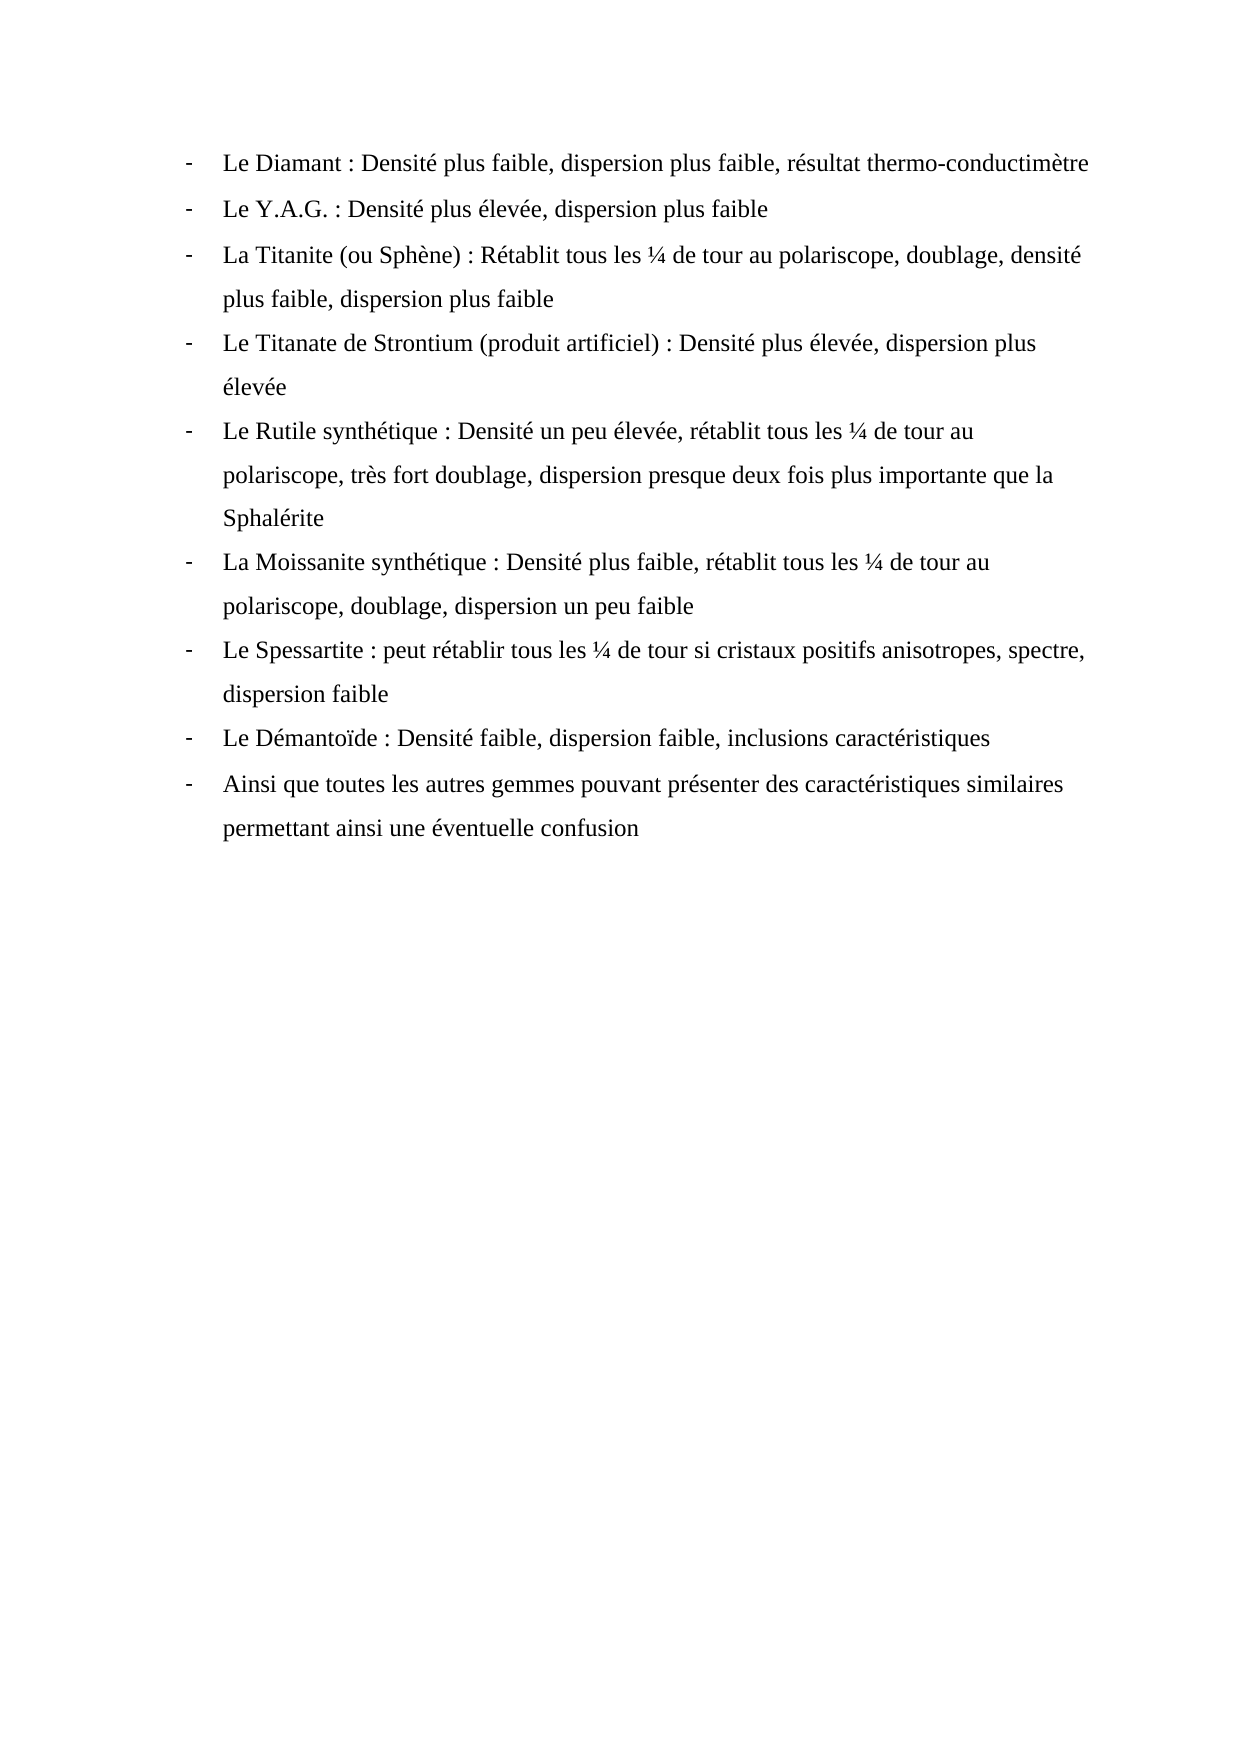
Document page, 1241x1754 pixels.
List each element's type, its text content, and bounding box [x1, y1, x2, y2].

list Le Y.A.G. : Densité plus élevée, dispersion plus faible [185, 193, 1093, 224]
list Le Rutile synthétique : Densité un peu élevée, rétablit tous les ¼ de tour au polariscope, très fort doublage, dispersion presque deux fois plus importante que la Sphalérite [185, 415, 1093, 532]
list Le Diamant : Densité plus faible, dispersion plus faible, résultat thermo-conductimètre [185, 148, 1093, 178]
list Ainsi que toutes les autres gemmes pouvant présenter des caractéristiques similaires permettant ainsi une éventuelle confusion [185, 768, 1093, 842]
list Le Spessartite : peut rétablir tous les ¼ de tour si cristaux positifs anisotropes, spectre, dispersion faible [185, 634, 1093, 708]
list La Moissanite synthétique : Densité plus faible, rétablit tous les ¼ de tour au polariscope, doublage, dispersion un peu faible [185, 546, 1093, 620]
list Le Titanate de Strontium (produit artificiel) : Densité plus élevée, dispersion plus élevée [185, 327, 1093, 401]
list Le Démantoïde : Densité faible, dispersion faible, inclusions caractéristiques [185, 722, 1093, 753]
list La Titanite (ou Sphène) : Rétablit tous les ¼ de tour au polariscope, doublage, densité plus faible, dispersion plus faible [185, 239, 1093, 313]
